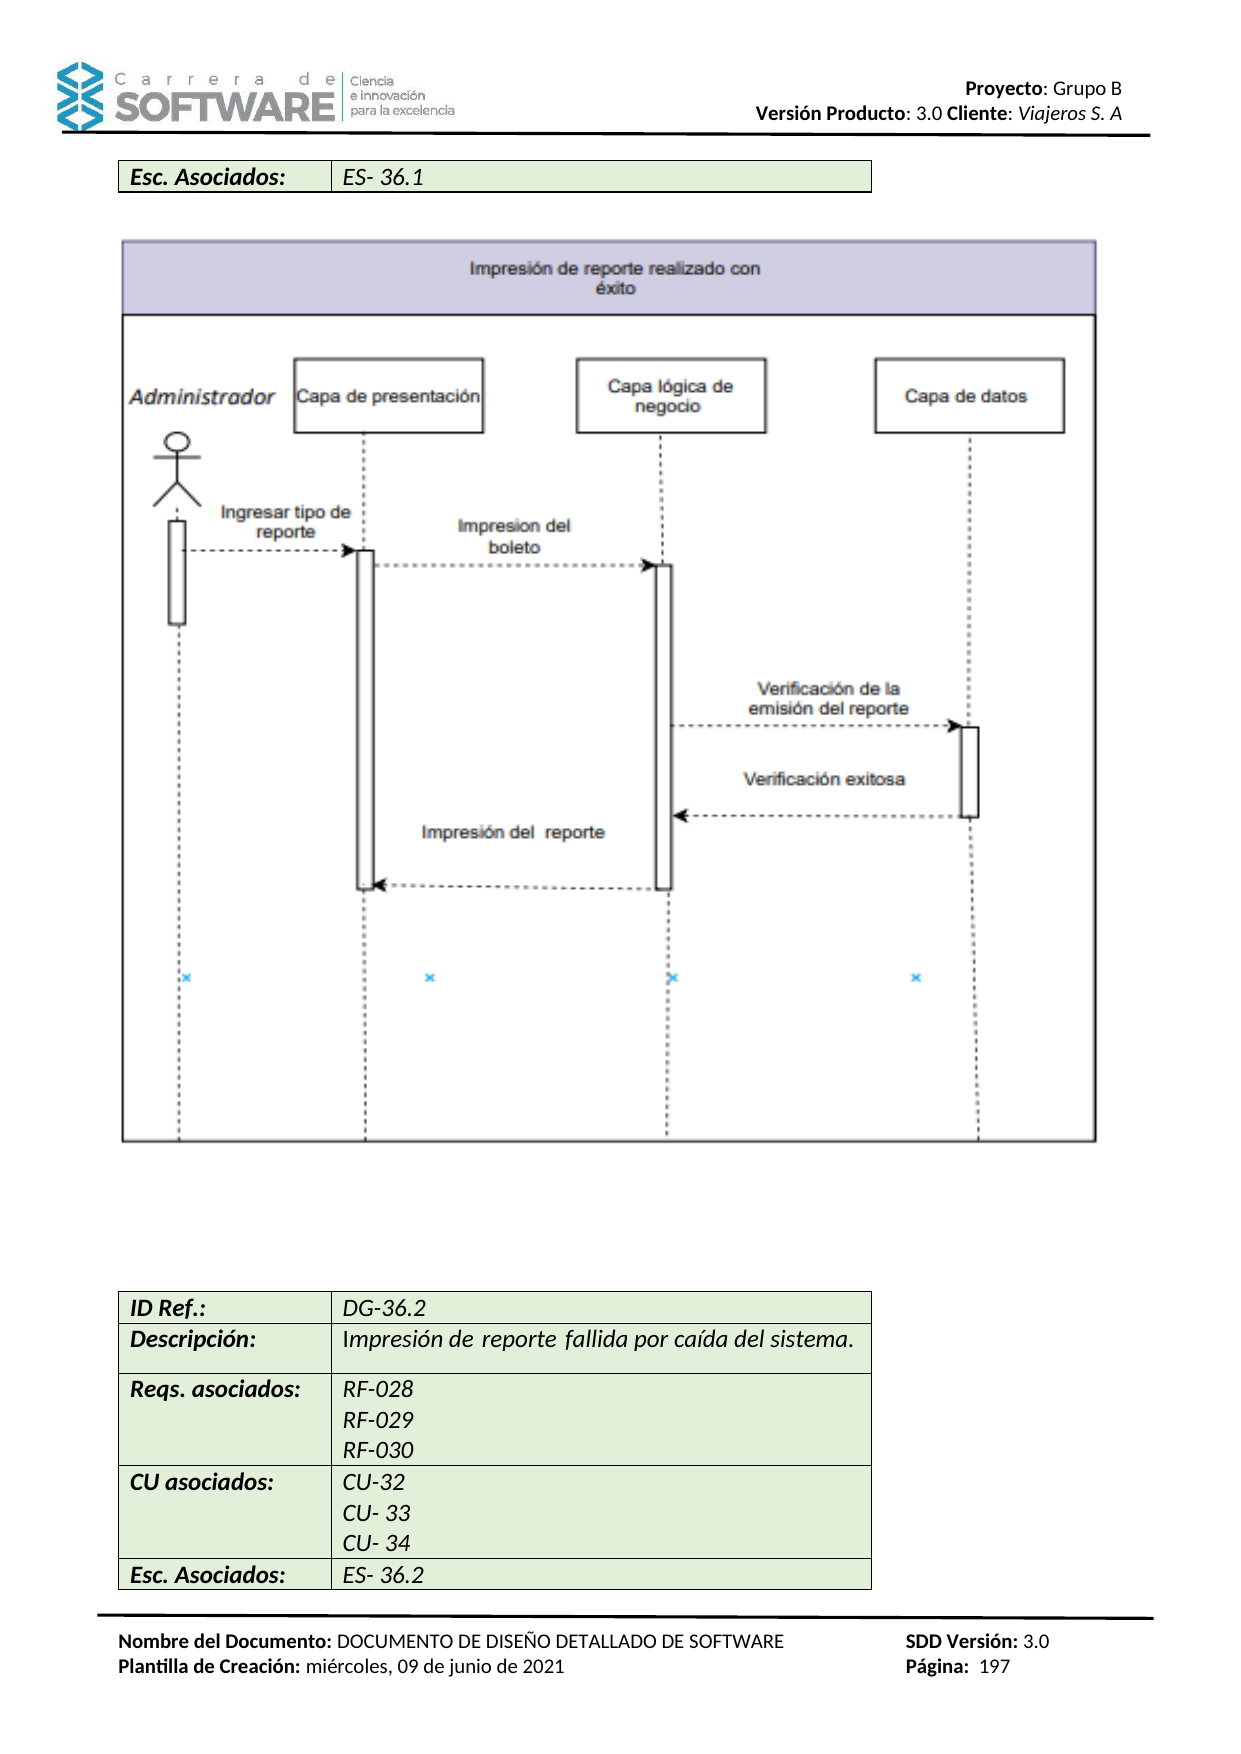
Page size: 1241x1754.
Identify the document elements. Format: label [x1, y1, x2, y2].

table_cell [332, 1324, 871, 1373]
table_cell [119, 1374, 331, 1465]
picture [46, 46, 461, 154]
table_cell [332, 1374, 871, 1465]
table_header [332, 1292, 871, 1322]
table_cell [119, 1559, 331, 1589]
picture [118, 226, 1116, 1155]
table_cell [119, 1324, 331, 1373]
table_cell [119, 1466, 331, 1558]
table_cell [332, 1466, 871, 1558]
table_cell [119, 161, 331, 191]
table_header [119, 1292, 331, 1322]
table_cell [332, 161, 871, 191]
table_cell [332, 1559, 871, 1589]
